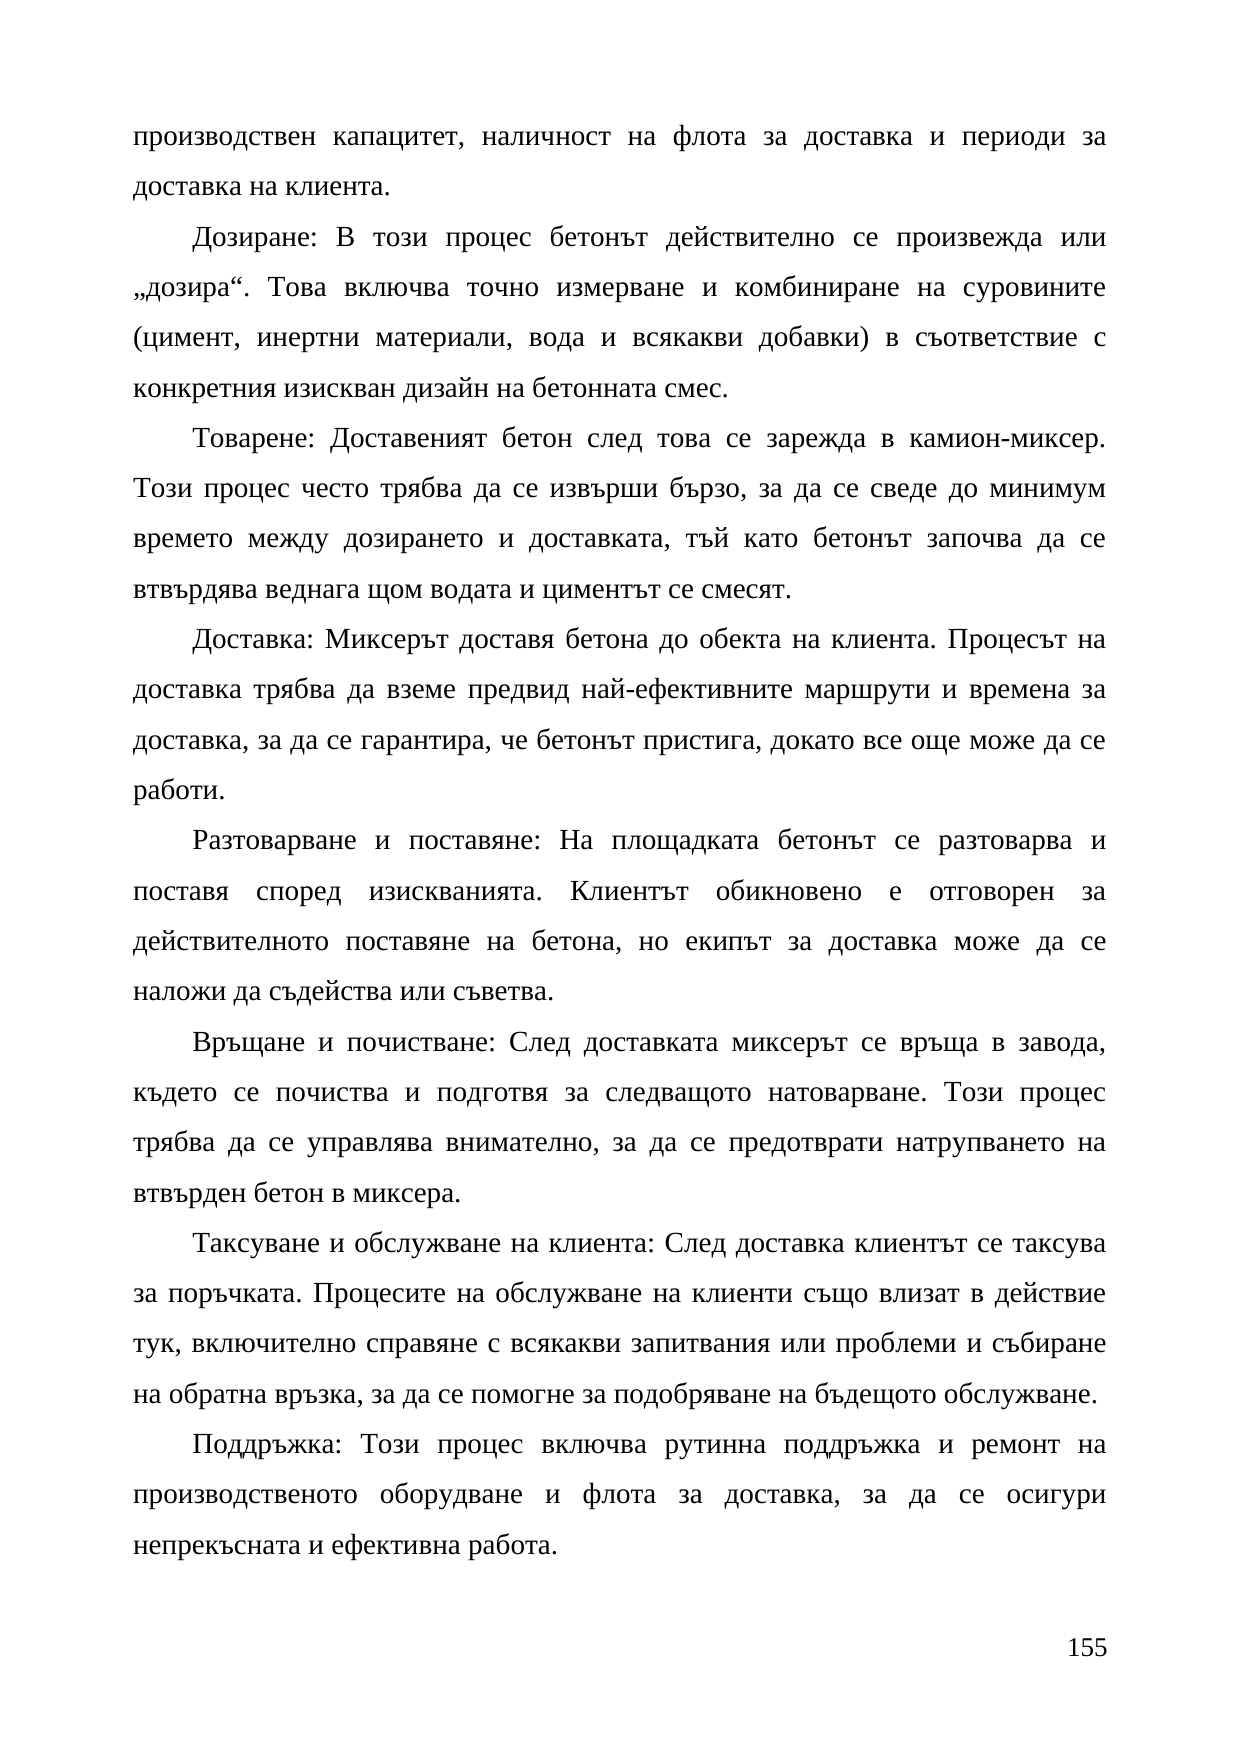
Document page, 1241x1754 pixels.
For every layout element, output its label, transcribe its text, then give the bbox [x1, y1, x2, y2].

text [133, 118, 1107, 202]
text Поддръжка: Този процес включва рутинна поддръжка и ремонт на производственото оборудване и флота за доставка, за да се осигури непрекъсната и ефективна работа. [133, 1426, 1107, 1560]
text Дозиране: В този процес бетонът действително се произвежда или „дозира“. Това включва точно измерване и комбиниране на суровините (цимент, инертни материали, вода и всякакви добавки) в съответствие с конкретния изискван дизайн на бетонната смес. [133, 219, 1107, 403]
text Разтоварване и поставяне: На площадката бетонът се разтоварва и поставя според изискванията. Клиентът обикновено е отговорен за действителното поставяне на бетона, но екипът за доставка може да се наложи да съдейства или съветва. [133, 822, 1107, 1007]
text Връщане и почистване: След доставката миксерът се връща в завода, където се почиства и подготвя за следващото натоварване. Този процес трябва да се управлява внимателно, за да се предотврати натрупването на втвърден бетон в миксера. [133, 1024, 1107, 1208]
text Таксуване и обслужване на клиента: След доставка клиентът се таксува за поръчката. Процесите на обслужване на клиенти също влизат в действие тук, включително справяне с всякакви запитвания или проблеми и събиране на обратна връзка, за да се помогне за подобряване на бъдещото обслужване. [133, 1225, 1107, 1409]
text Товарене: Доставеният бетон след това се зарежда в камион-миксер. Този процес често трябва да се извърши бързо, за да се сведе до минимум времето между дозирането и доставката, тъй като бетонът започва да се втвърдява веднага щом водата и циментът се смесят. [133, 420, 1107, 604]
text Доставка: Миксерът доставя бетона до обекта на клиента. Процесът на доставка трябва да вземе предвид най-ефективните маршрути и времена за доставка, за да се гарантира, че бетонът пристига, докато все още може да се работи. [133, 621, 1107, 806]
